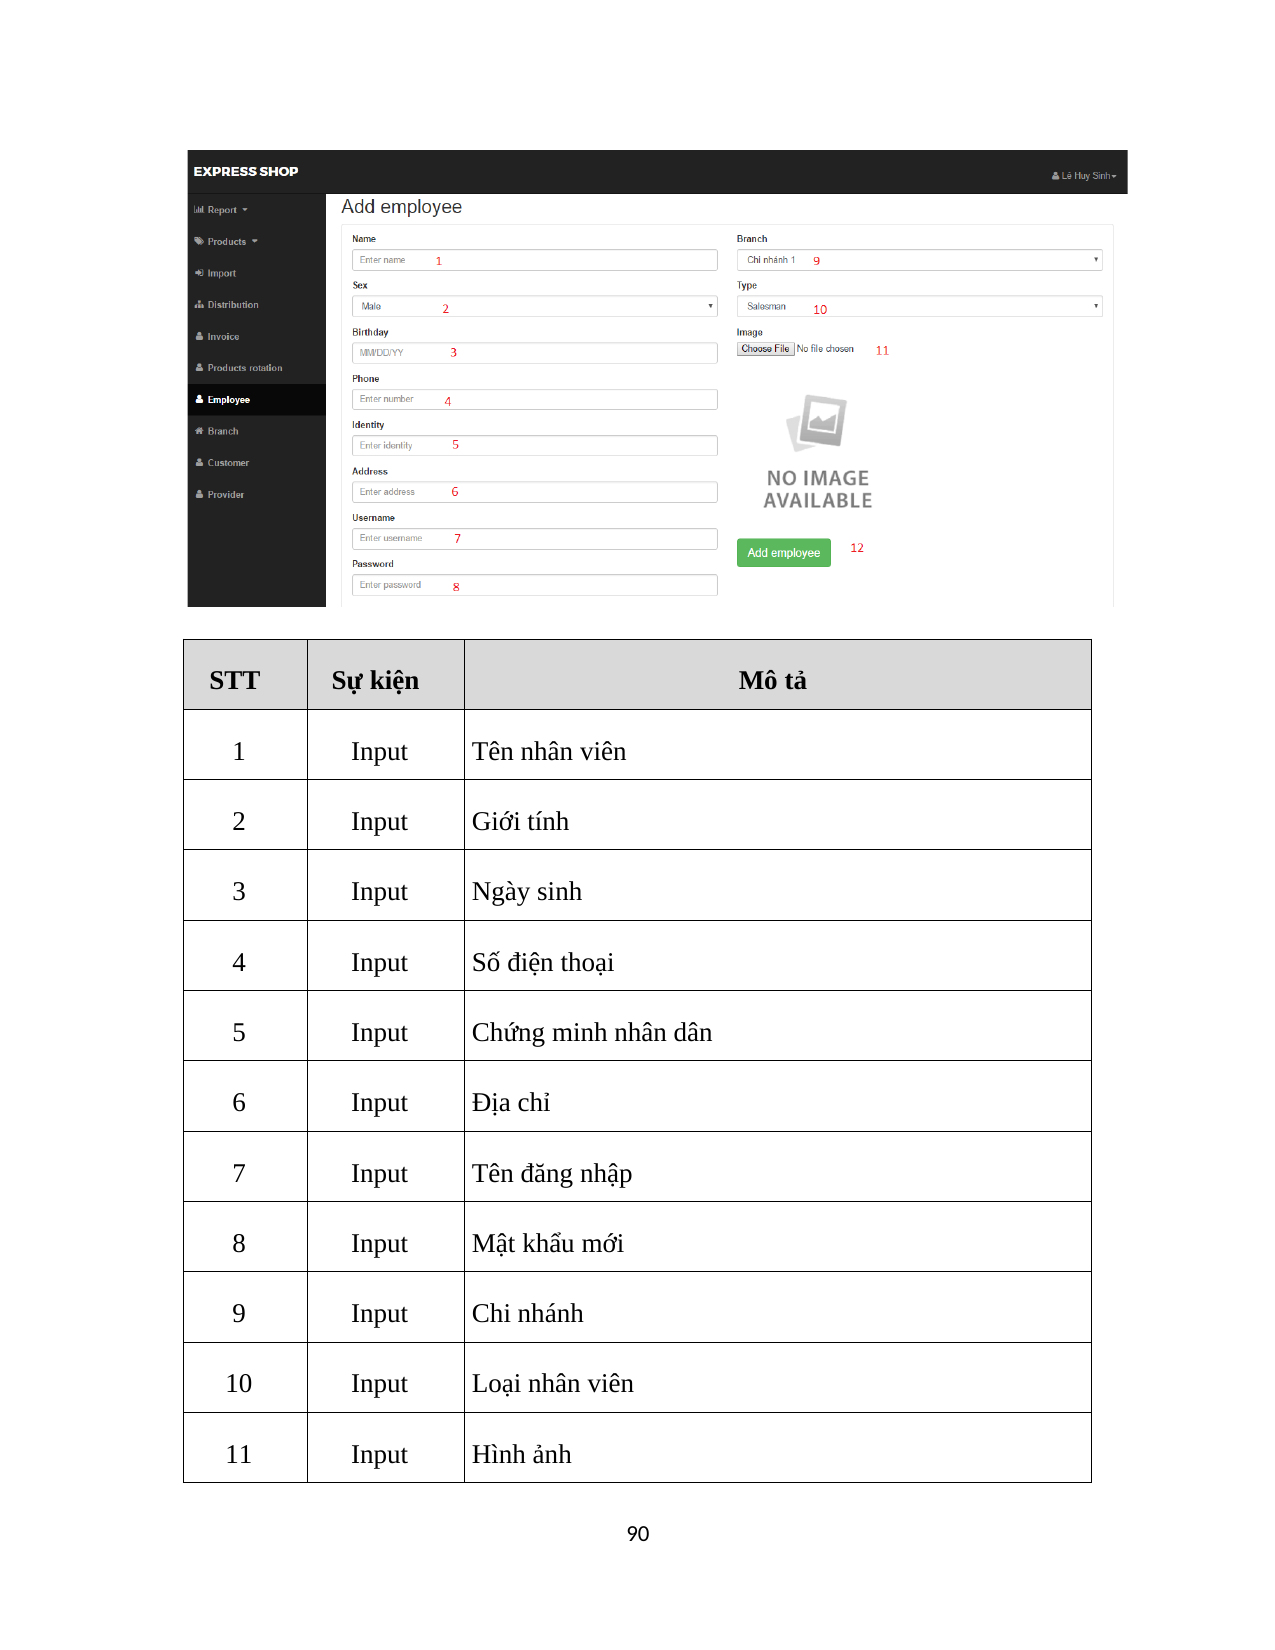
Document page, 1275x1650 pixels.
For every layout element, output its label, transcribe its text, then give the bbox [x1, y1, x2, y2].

table_cell 11 [184, 1413, 307, 1482]
table_cell Input [308, 1272, 464, 1342]
table_cell 1 [184, 710, 307, 779]
table_cell 10 [184, 1343, 307, 1412]
table_cell 5 [184, 991, 307, 1060]
table_cell Input [308, 850, 464, 920]
table_cell Hình ảnh [465, 1413, 1091, 1482]
table_cell Số điện thoại [465, 921, 1091, 990]
table_cell 3 [184, 850, 307, 920]
table_cell Input [308, 1061, 464, 1131]
table_cell Input [308, 1413, 464, 1482]
table_cell Input [308, 1343, 464, 1412]
table_cell 9 [184, 1272, 307, 1342]
table_cell Tên nhân viên [465, 710, 1091, 779]
picture [187, 150, 1128, 607]
table_cell Ngày sinh [465, 850, 1091, 920]
table_cell 4 [184, 921, 307, 990]
table_cell Chi nhánh [465, 1272, 1091, 1342]
table_cell Giới tính [465, 780, 1091, 849]
table_cell 8 [184, 1202, 307, 1271]
table_cell Loại nhân viên [465, 1343, 1091, 1412]
table_cell Chứng minh nhân dân [465, 991, 1091, 1060]
table_cell Địa chỉ [465, 1061, 1091, 1131]
table_header Sự kiện [308, 640, 464, 709]
table_cell Input [308, 921, 464, 990]
table_cell Input [308, 991, 464, 1060]
table_cell Input [308, 780, 464, 849]
table_header Mô tả [465, 640, 1091, 709]
table_cell Input [308, 710, 464, 779]
table_cell 7 [184, 1132, 307, 1201]
table_cell 6 [184, 1061, 307, 1131]
table_cell 2 [184, 780, 307, 849]
table_header STT [184, 640, 307, 709]
table_cell Input [308, 1132, 464, 1201]
table_cell Tên đăng nhập [465, 1132, 1091, 1201]
table_cell Input [308, 1202, 464, 1271]
table_cell Mật khẩu mới [465, 1202, 1091, 1271]
